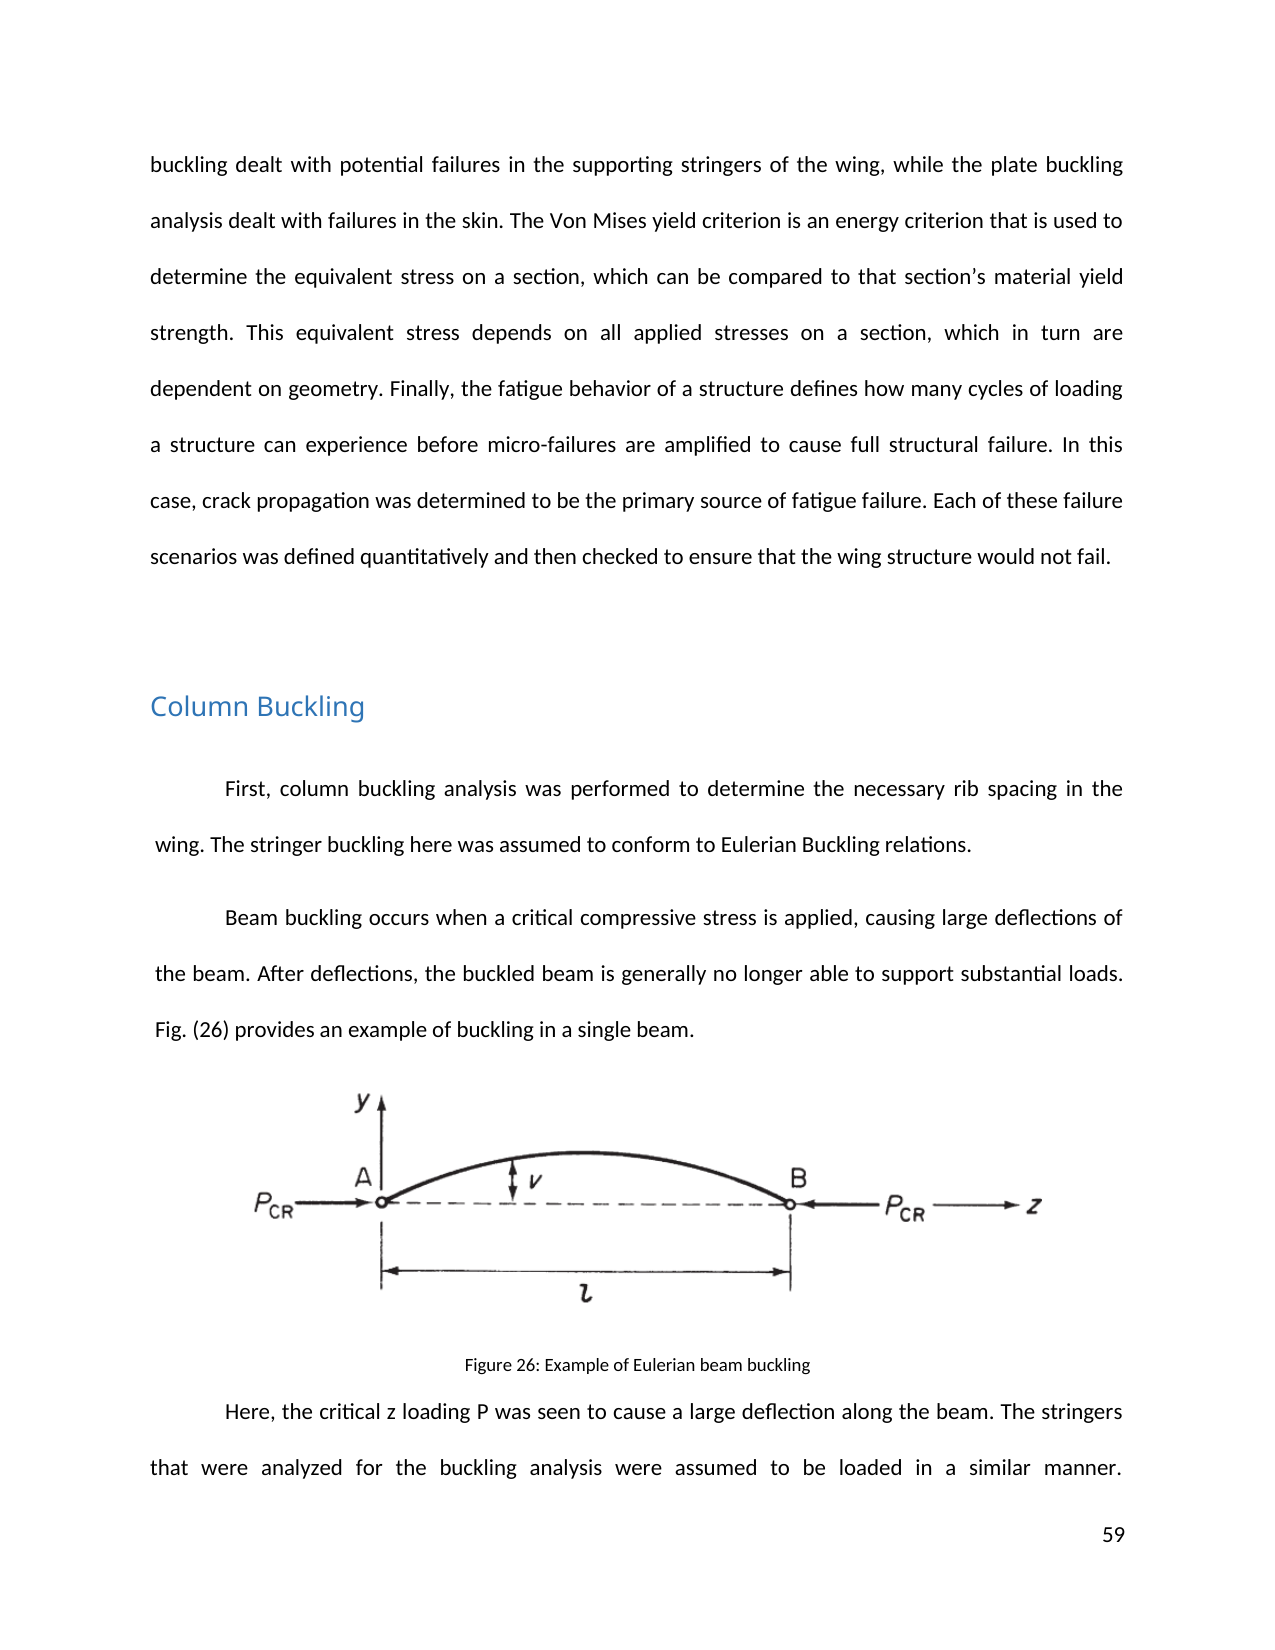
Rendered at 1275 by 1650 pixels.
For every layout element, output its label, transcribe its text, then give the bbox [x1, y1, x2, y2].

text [150, 150, 1125, 570]
text Figure 26: Example of Eulerian beam buckling [150, 1353, 1125, 1376]
text Beam buckling occurs when a critical compressive stress is applied, causing large deflections of the beam. After deflections, the buckled beam is generally no longer able to support substantial loads. Fig. (26) provides an example of buckling in a single beam. [155, 903, 1125, 1043]
picture [220, 1087, 1055, 1309]
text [150, 1397, 1125, 1481]
text First, column buckling analysis was performed to determine the necessary rib spacing in the wing. The stringer buckling here was assumed to conform to Eulerian Buckling relations. [155, 774, 1125, 858]
subtitle Column Buckling [150, 688, 1125, 724]
